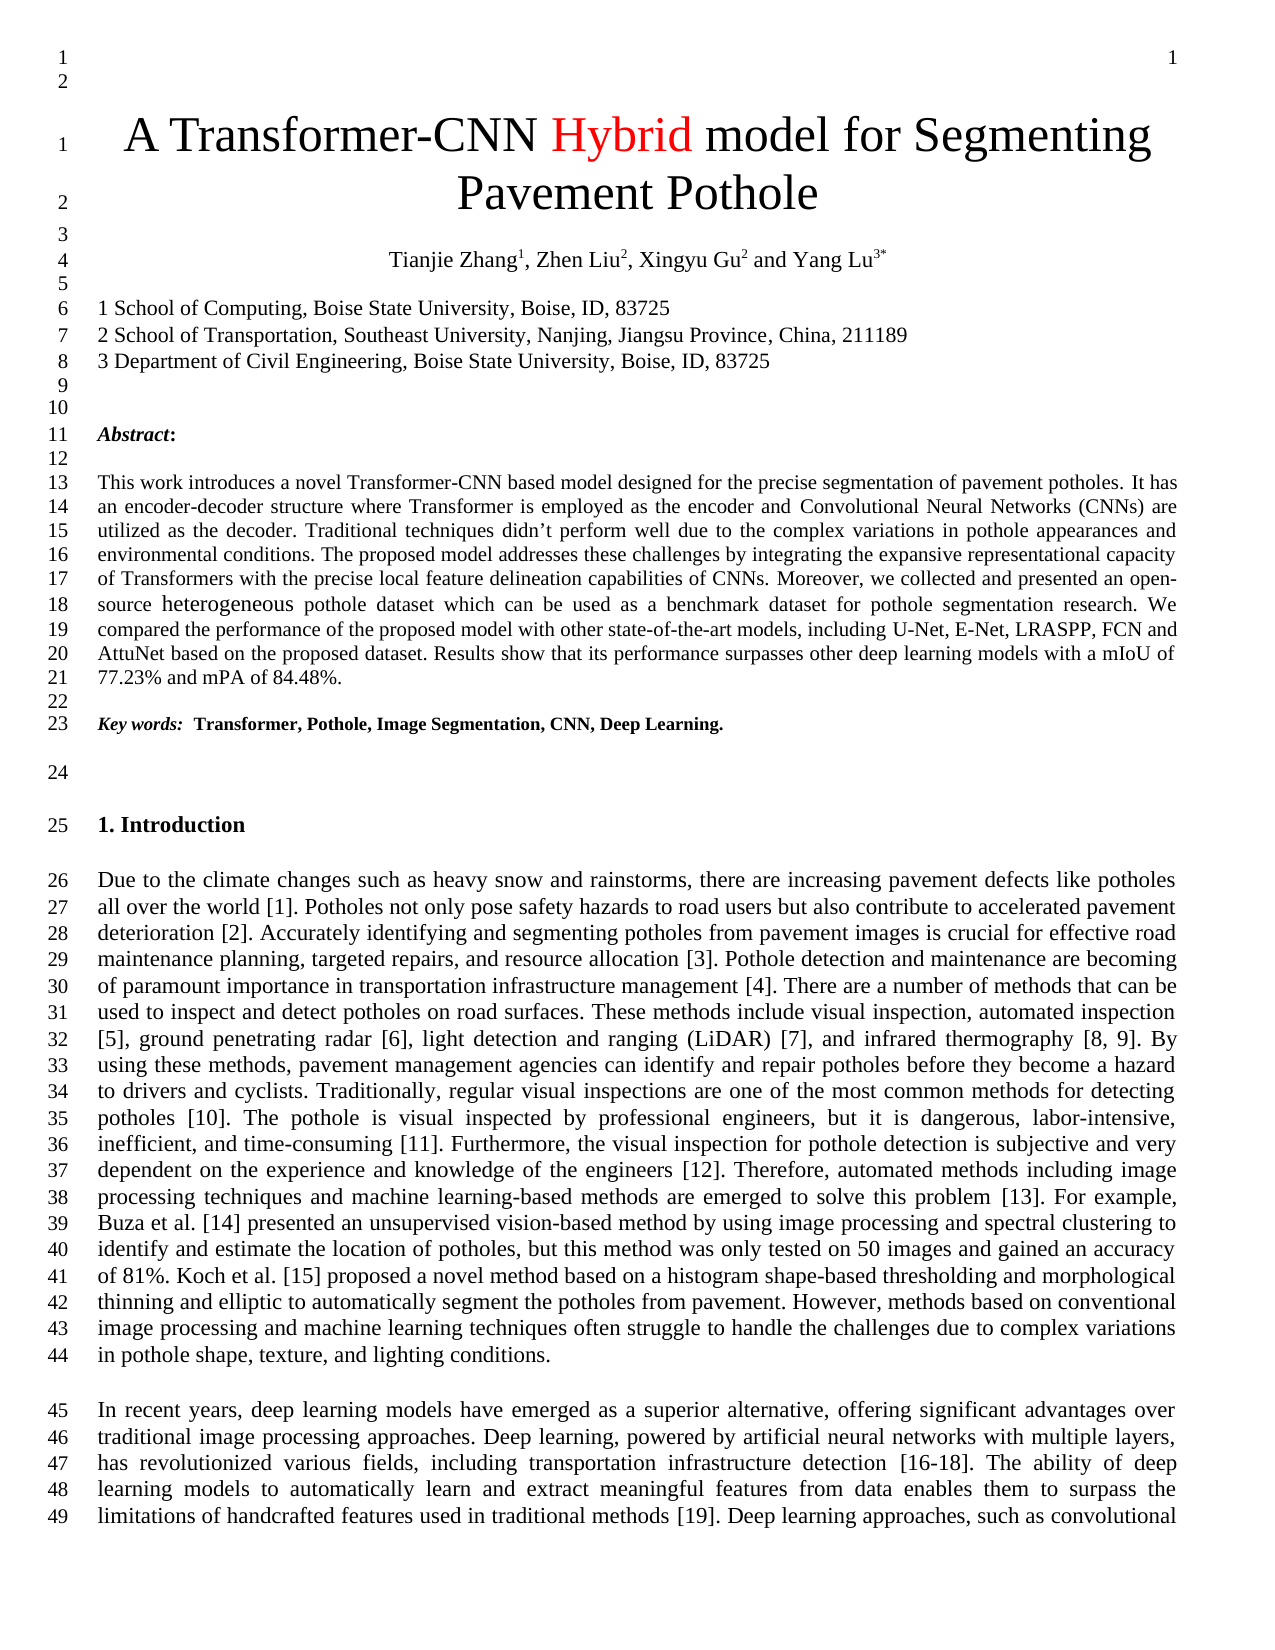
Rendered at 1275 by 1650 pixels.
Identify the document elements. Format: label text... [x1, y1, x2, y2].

text A Transformer-CNN Hybrid model for Segmenting Pavement Pothole [97, 105, 1177, 220]
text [97, 1396, 1177, 1528]
text Key words: Transformer, Pothole, Image Segmentation, CNN, Deep Learning. [97, 713, 1177, 734]
text 1 School of Computing, Boise State University, Boise, ID, 83725 [97, 295, 1177, 321]
text Due to the climate changes such as heavy snow and rainstorms, there are increasing pavement defects like potholes all over the world [1]. Potholes not only pose safety hazards to road users but also contribute to accelerated pavement deterioration [2]. Accurately identifying and segmenting potholes from pavement images is crucial for effective road maintenance planning, targeted repairs, and resource allocation [3]. Pothole detection and maintenance are becoming of paramount importance in transportation infrastructure management [4]. There are a number of methods that can be used to inspect and detect potholes on road surfaces. These methods include visual inspection, automated inspection [5], ground penetrating radar [6], light detection and ranging (LiDAR) [7], and infrared thermography [8, 9]. By using these methods, pavement management agencies can identify and repair potholes before they become a hazard to drivers and cyclists. Traditionally, regular visual inspections are one of the most common methods for detecting potholes [10]. The pothole is visual inspected by professional engineers, but it is dangerous, labor-intensive, inefficient, and time-consuming [11]. Furthermore, the visual inspection for pothole detection is subjective and very dependent on the experience and knowledge of the engineers [12]. Therefore, automated methods including image processing techniques and machine learning-based methods are emerged to solve this problem [13]. For example, Buza et al. [14] presented an unsupervised vision-based method by using image processing and spectral clustering to identify and estimate the location of potholes, but this method was only tested on 50 images and gained an accuracy of 81%. Koch et al. [15] proposed a novel method based on a histogram shape-based thresholding and morphological thinning and elliptic to automatically segment the potholes from pavement. However, methods based on conventional image processing and machine learning techniques often struggle to handle the challenges due to complex variations in pothole shape, texture, and lighting conditions. [97, 866, 1177, 1367]
text Abstract: [97, 422, 1177, 446]
text This work introduces a novel Transformer-CNN based model designed for the precise segmentation of pavement potholes. It has an encoder-decoder structure where Transformer is employed as the encoder and Convolutional Neural Networks (CNNs) are utilized as the decoder. Traditional techniques didn’t perform well due to the complex variations in pothole appearances and environmental conditions. The proposed model addresses these challenges by integrating the expansive representational capacity of Transformers with the precise local feature delineation capabilities of CNNs. Moreover, we collected and presented an open-source heterogeneous pothole dataset which can be used as a benchmark dataset for pothole segmentation research. We compared the performance of the proposed model with other state-of-the-art models, including U-Net, E-Net, LRASPP, FCN and AttuNet based on the proposed dataset. Results show that its performance surpasses other deep learning models with a mIoU of 77.23% and mPA of 84.48%. [97, 470, 1177, 689]
text 3 Department of Civil Engineering, Boise State University, Boise, ID, 83725 [97, 348, 1177, 373]
text 2 School of Transportation, Southeast University, Nanjing, Jiangsu Province, China, 211189 [97, 322, 1177, 347]
subtitle 1. Introduction [97, 811, 1177, 837]
text Tianjie Zhang1, Zhen Liu2, Xingyu Gu2 and Yang Lu3* [97, 246, 1177, 273]
